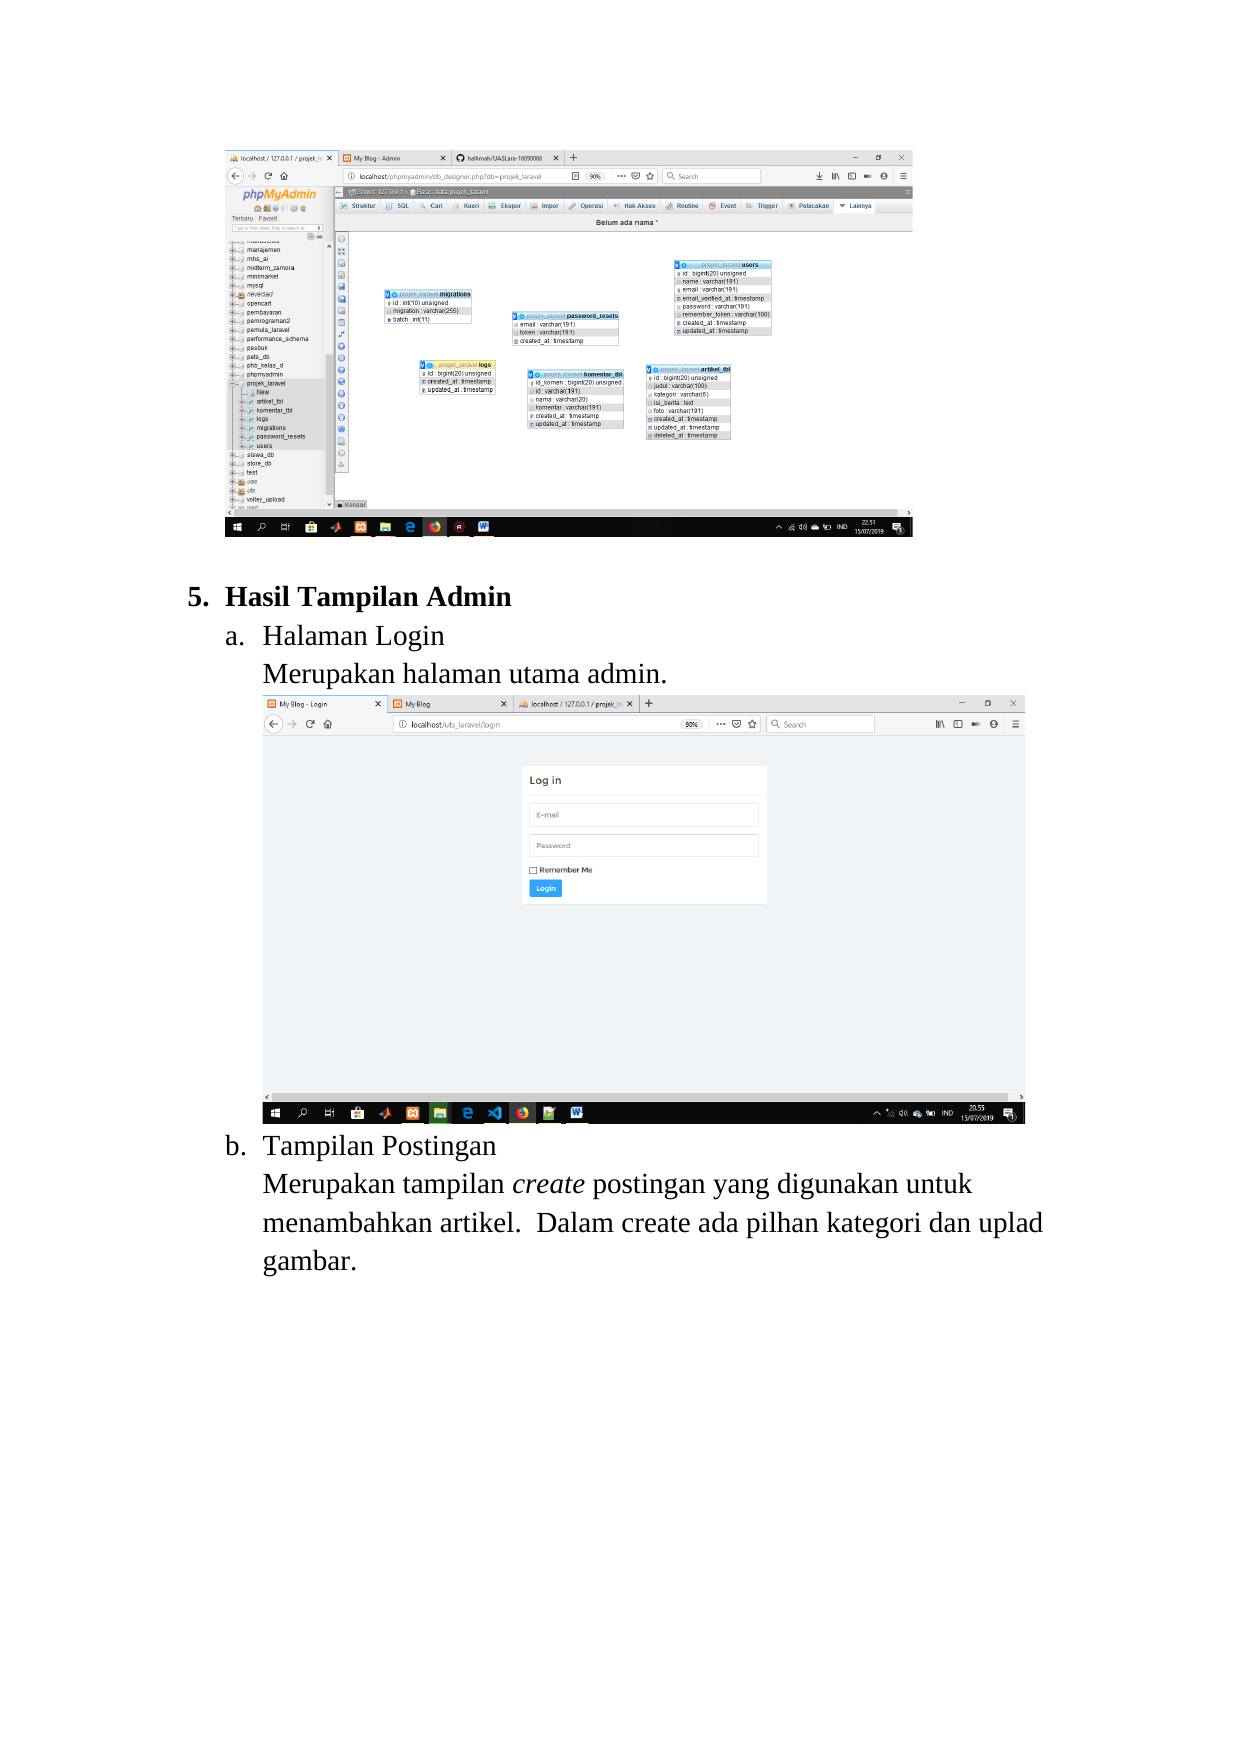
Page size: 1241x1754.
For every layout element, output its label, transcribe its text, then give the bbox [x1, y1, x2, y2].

picture [225, 150, 913, 537]
picture [262, 695, 1025, 1124]
list Tampilan Postingan [225, 1128, 1090, 1161]
list Hasil Tampilan Admin [187, 579, 1090, 613]
list Merupakan tampilan create postingan yang digunakan untuk menambahkan artikel. Dalam create ada pilhan kategori dan uplad gambar. [262, 1166, 1090, 1277]
list Halaman Login [225, 618, 1090, 651]
list Merupakan halaman utama admin. [262, 656, 1090, 690]
